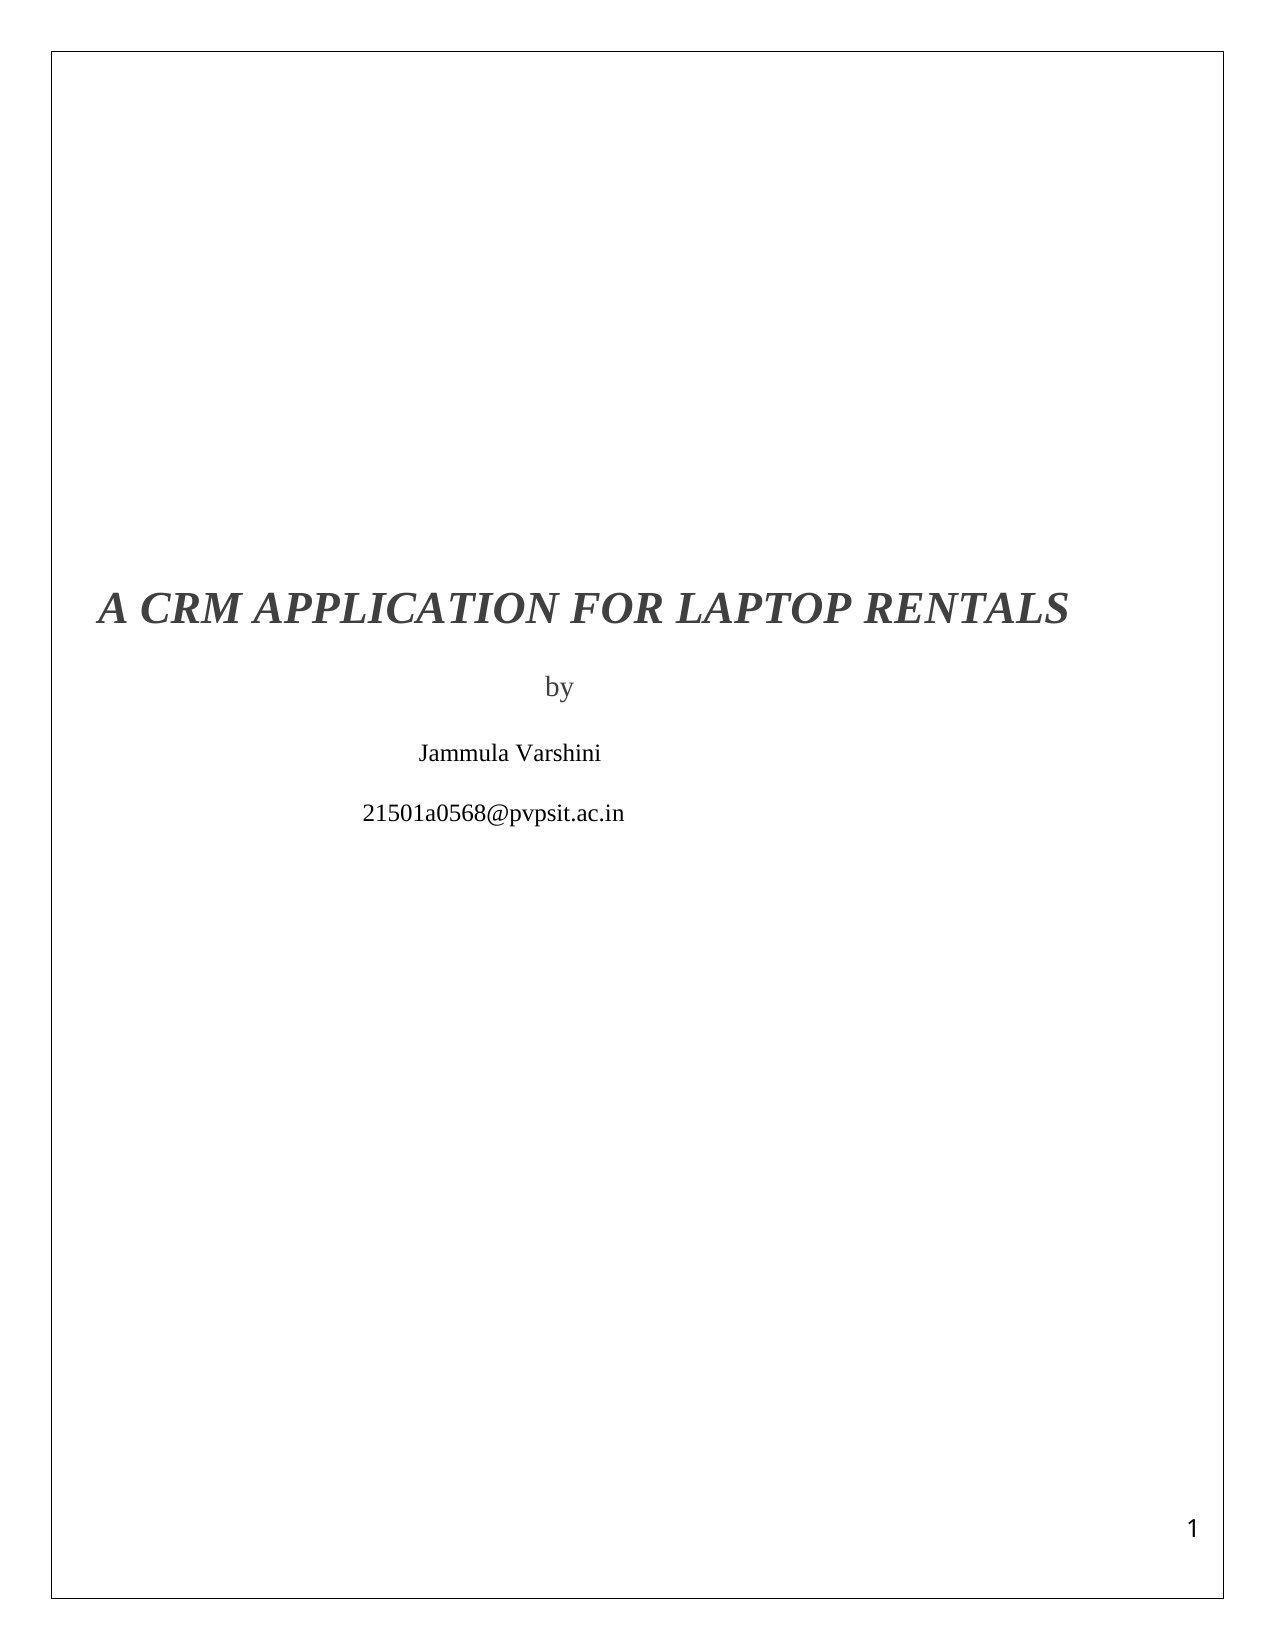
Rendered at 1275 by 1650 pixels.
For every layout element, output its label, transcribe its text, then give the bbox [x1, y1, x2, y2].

text by [75, 669, 1200, 703]
text Jammula Varshini [75, 738, 1200, 767]
text A CRM APPLICATION FOR LAPTOP RENTALS [75, 581, 1200, 634]
text 21501a0568@pvpsit.ac.in [75, 798, 1200, 826]
